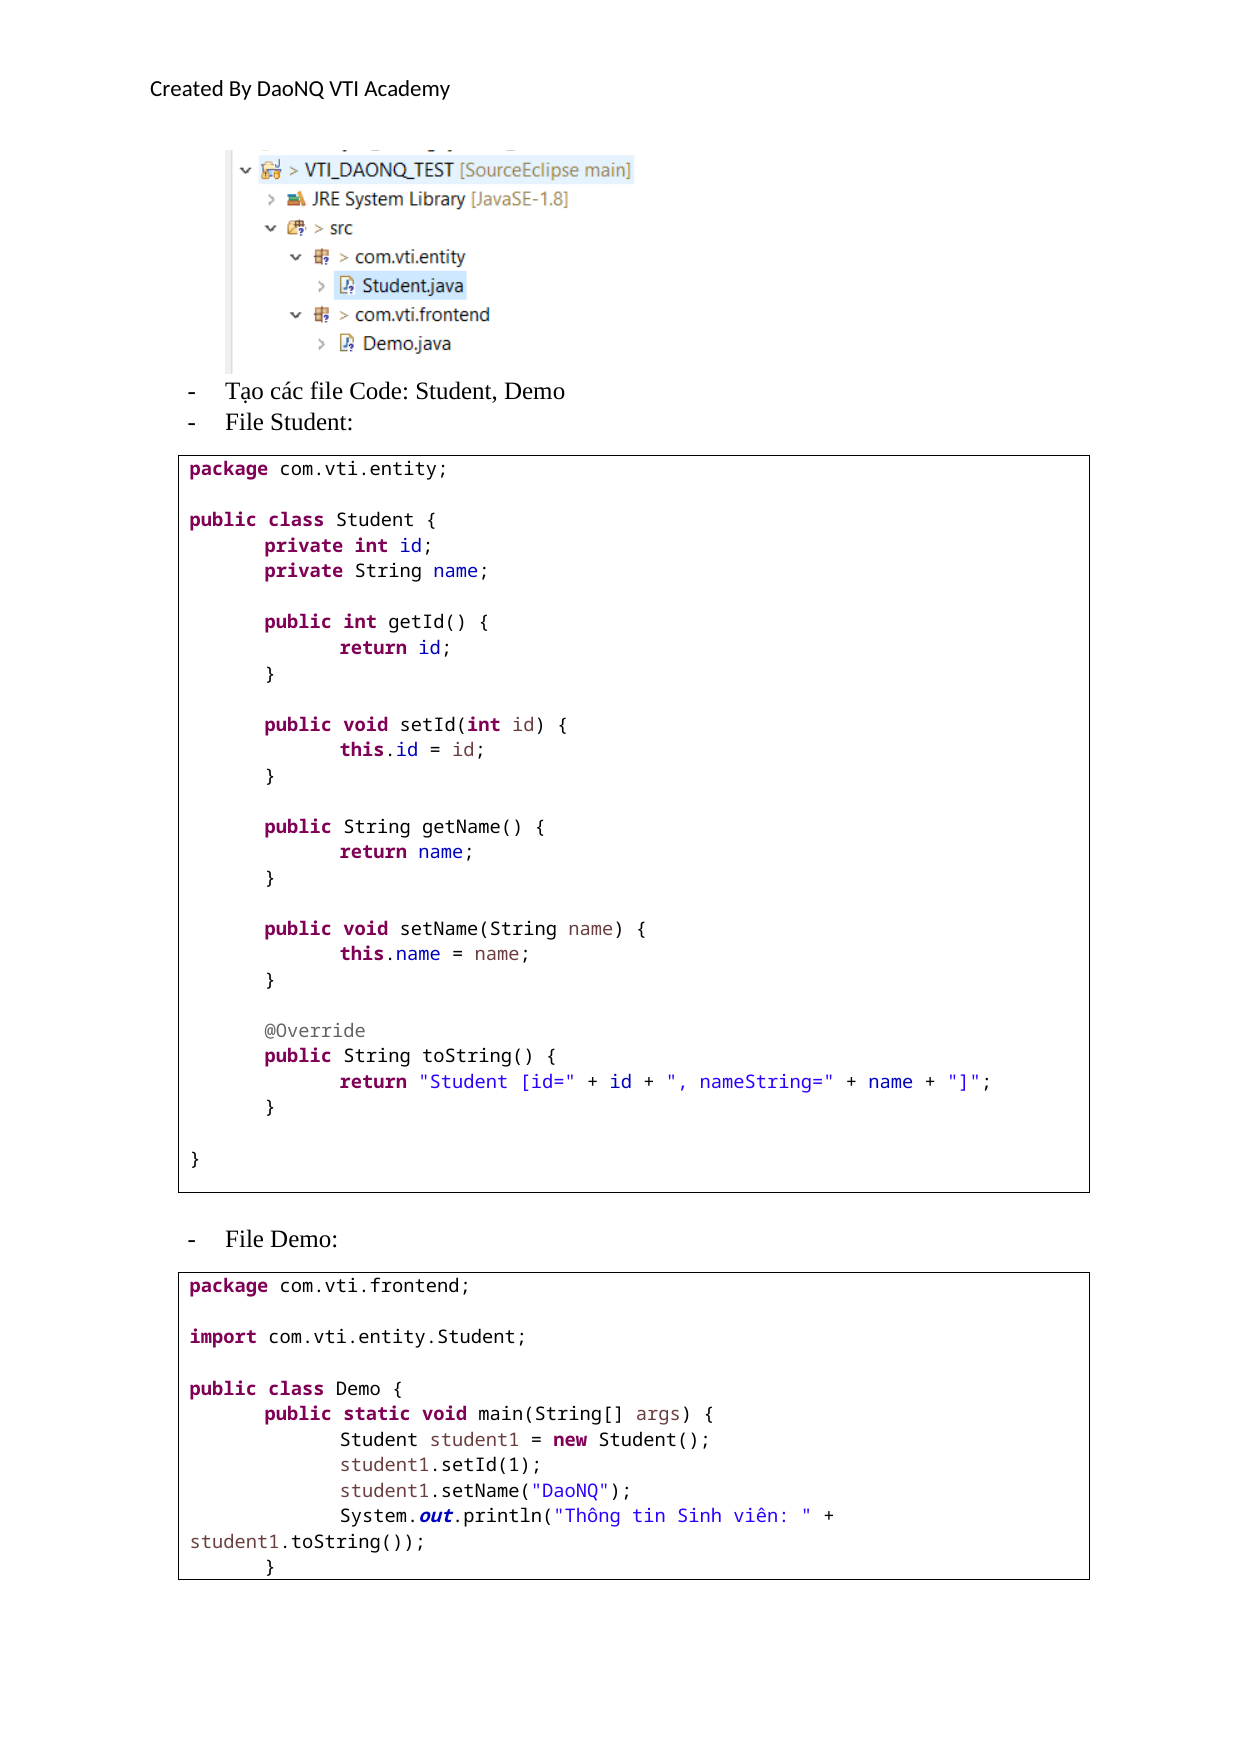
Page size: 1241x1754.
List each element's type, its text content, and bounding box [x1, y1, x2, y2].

list Tạo các file Code: Student, Demo [187, 376, 1090, 405]
table_header package com.vti.entity; public class Student { private int id; private String name; public int getId() { return id; } public void setId(int id) { this.id = id; } public String getName() { return name; } public void setName(String name) { this.name = name; } @Override public String toString() { return "Student [id=" + id + ", nameString=" + name + "]"; } } [179, 456, 1089, 1192]
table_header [179, 1273, 1089, 1579]
list File Student: [187, 407, 1090, 436]
picture [225, 150, 662, 374]
list File Demo: [187, 1224, 1090, 1253]
